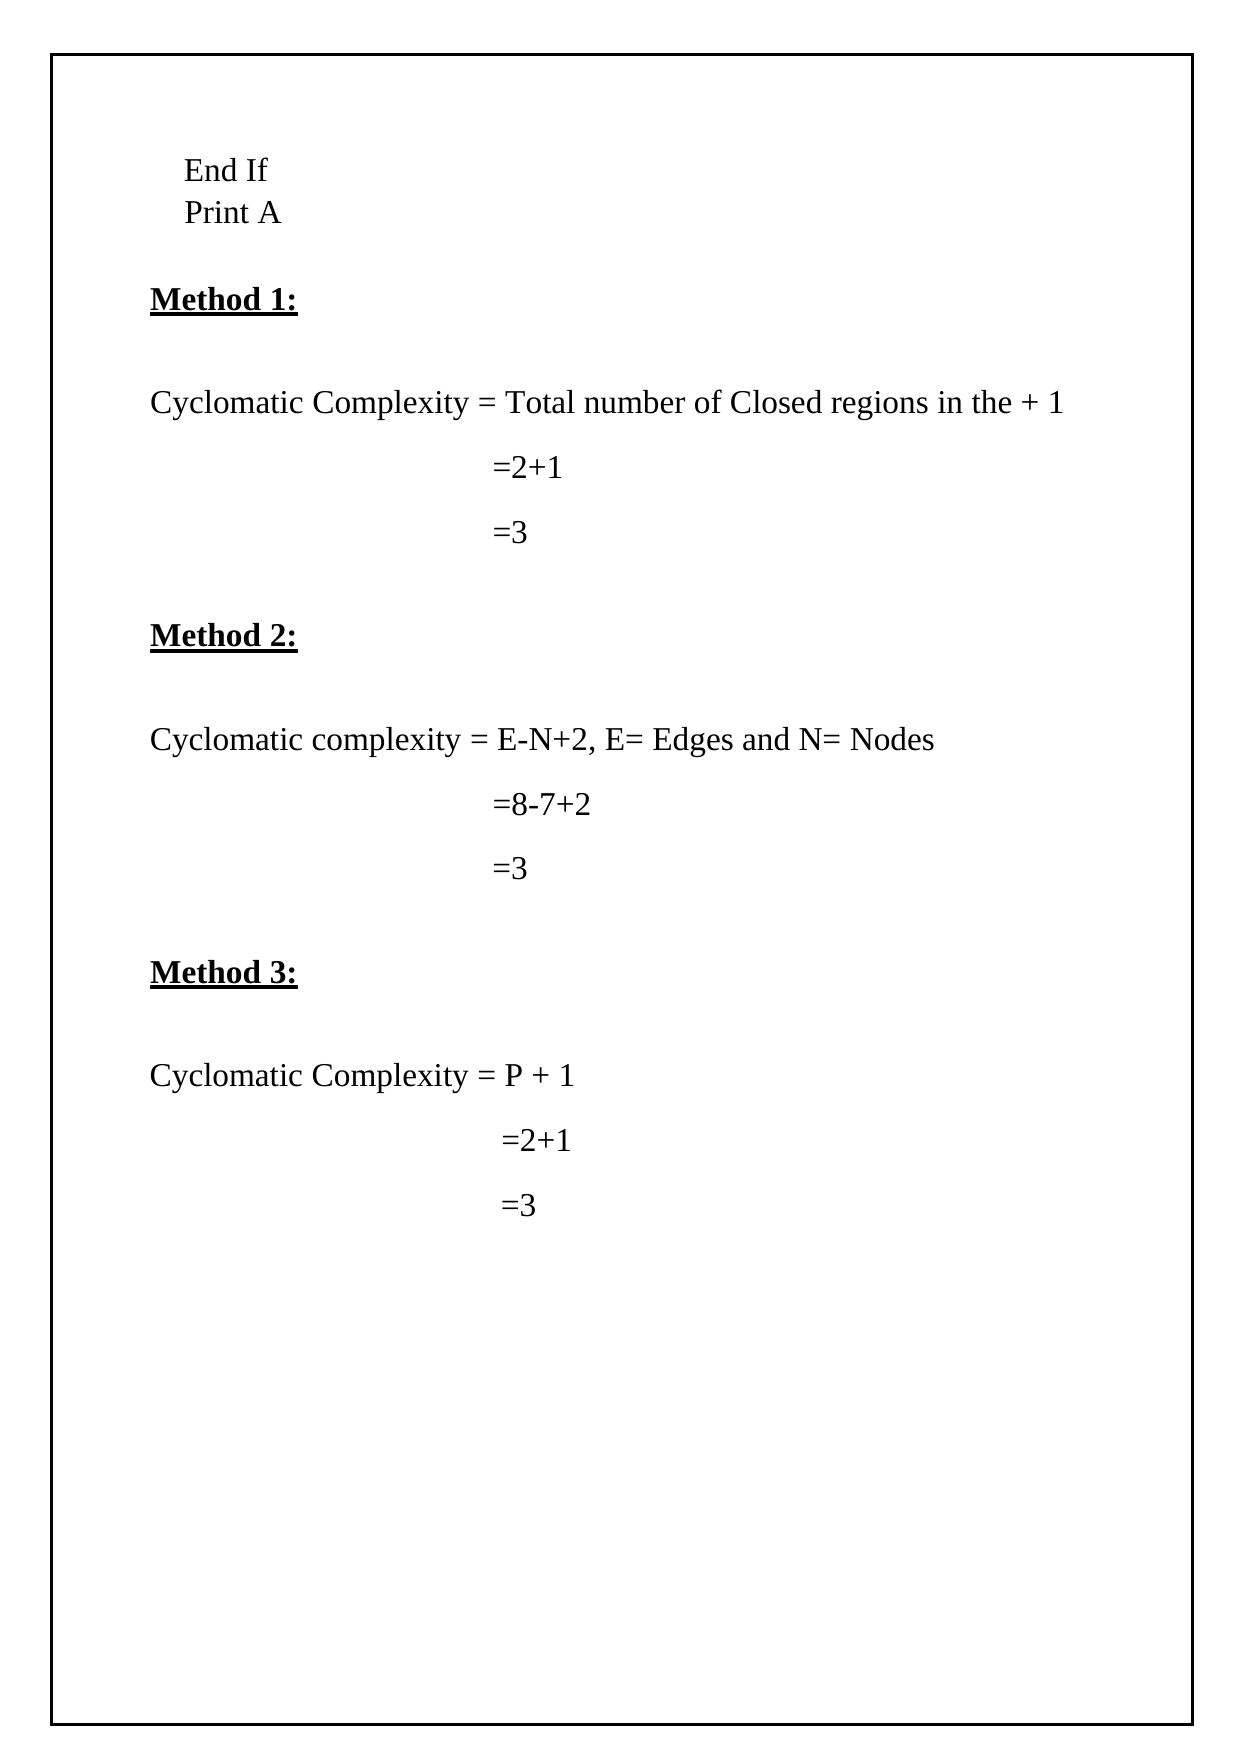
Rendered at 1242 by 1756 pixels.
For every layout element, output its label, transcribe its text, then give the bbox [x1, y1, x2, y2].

text Cyclomatic complexity = E-N+2, E= Edges and N= Nodes [149, 719, 935, 757]
text Cyclomatic Complexity = P + 1 [114, 1055, 575, 1093]
text End If Print A [183, 151, 282, 231]
text Method 2: [150, 616, 1191, 654]
text =3 [323, 848, 697, 887]
text =8-7+2 [148, 784, 935, 822]
text =3 [323, 1185, 714, 1223]
text Method 1: [150, 279, 1191, 317]
text Cyclomatic Complexity = Total number of Closed regions in the + 1 [150, 382, 1191, 420]
text =2+1 [492, 447, 1191, 485]
text =2+1 [114, 1120, 572, 1158]
text Method 3: [150, 952, 1191, 991]
text =3 [492, 512, 1191, 550]
